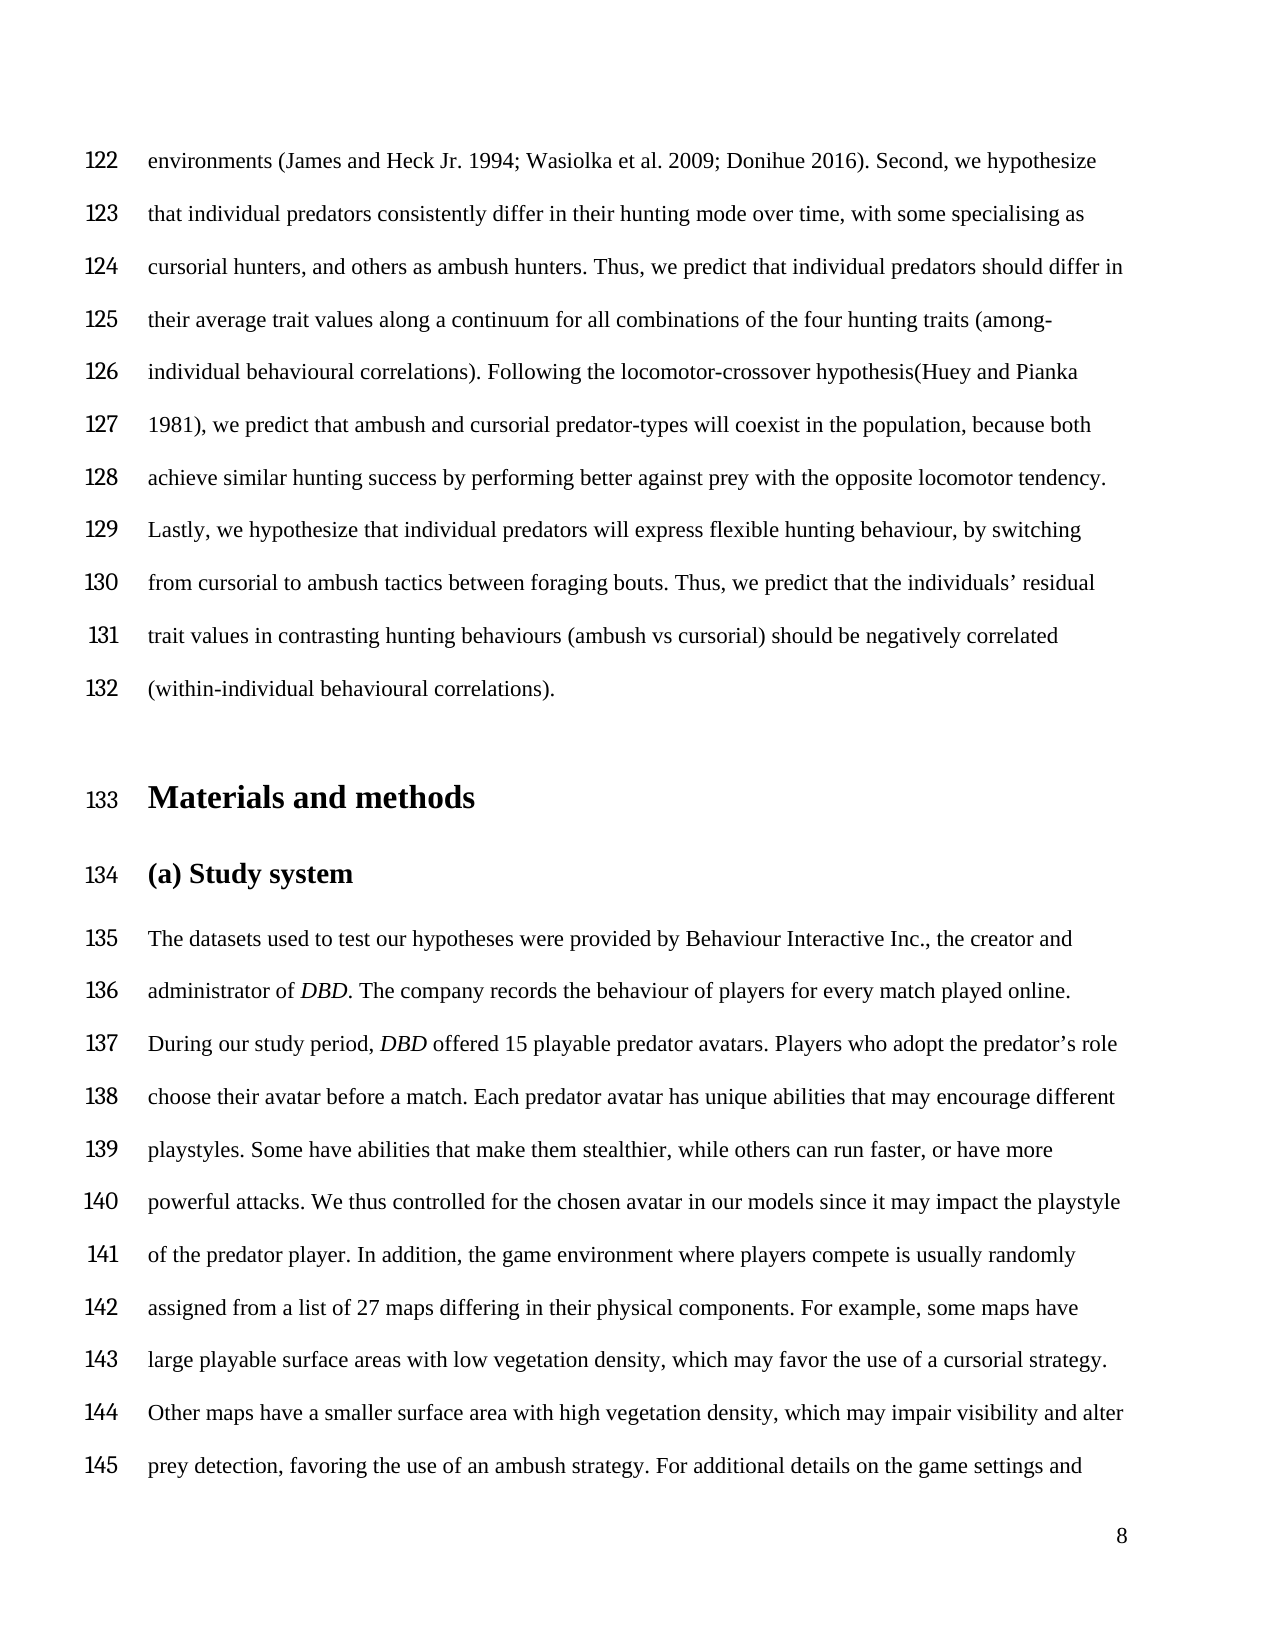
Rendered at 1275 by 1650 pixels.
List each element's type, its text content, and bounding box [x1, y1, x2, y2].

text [148, 148, 1127, 701]
subtitle (a) Study system [148, 856, 1127, 889]
subtitle Materials and methods [148, 777, 1127, 816]
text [148, 925, 1127, 1478]
